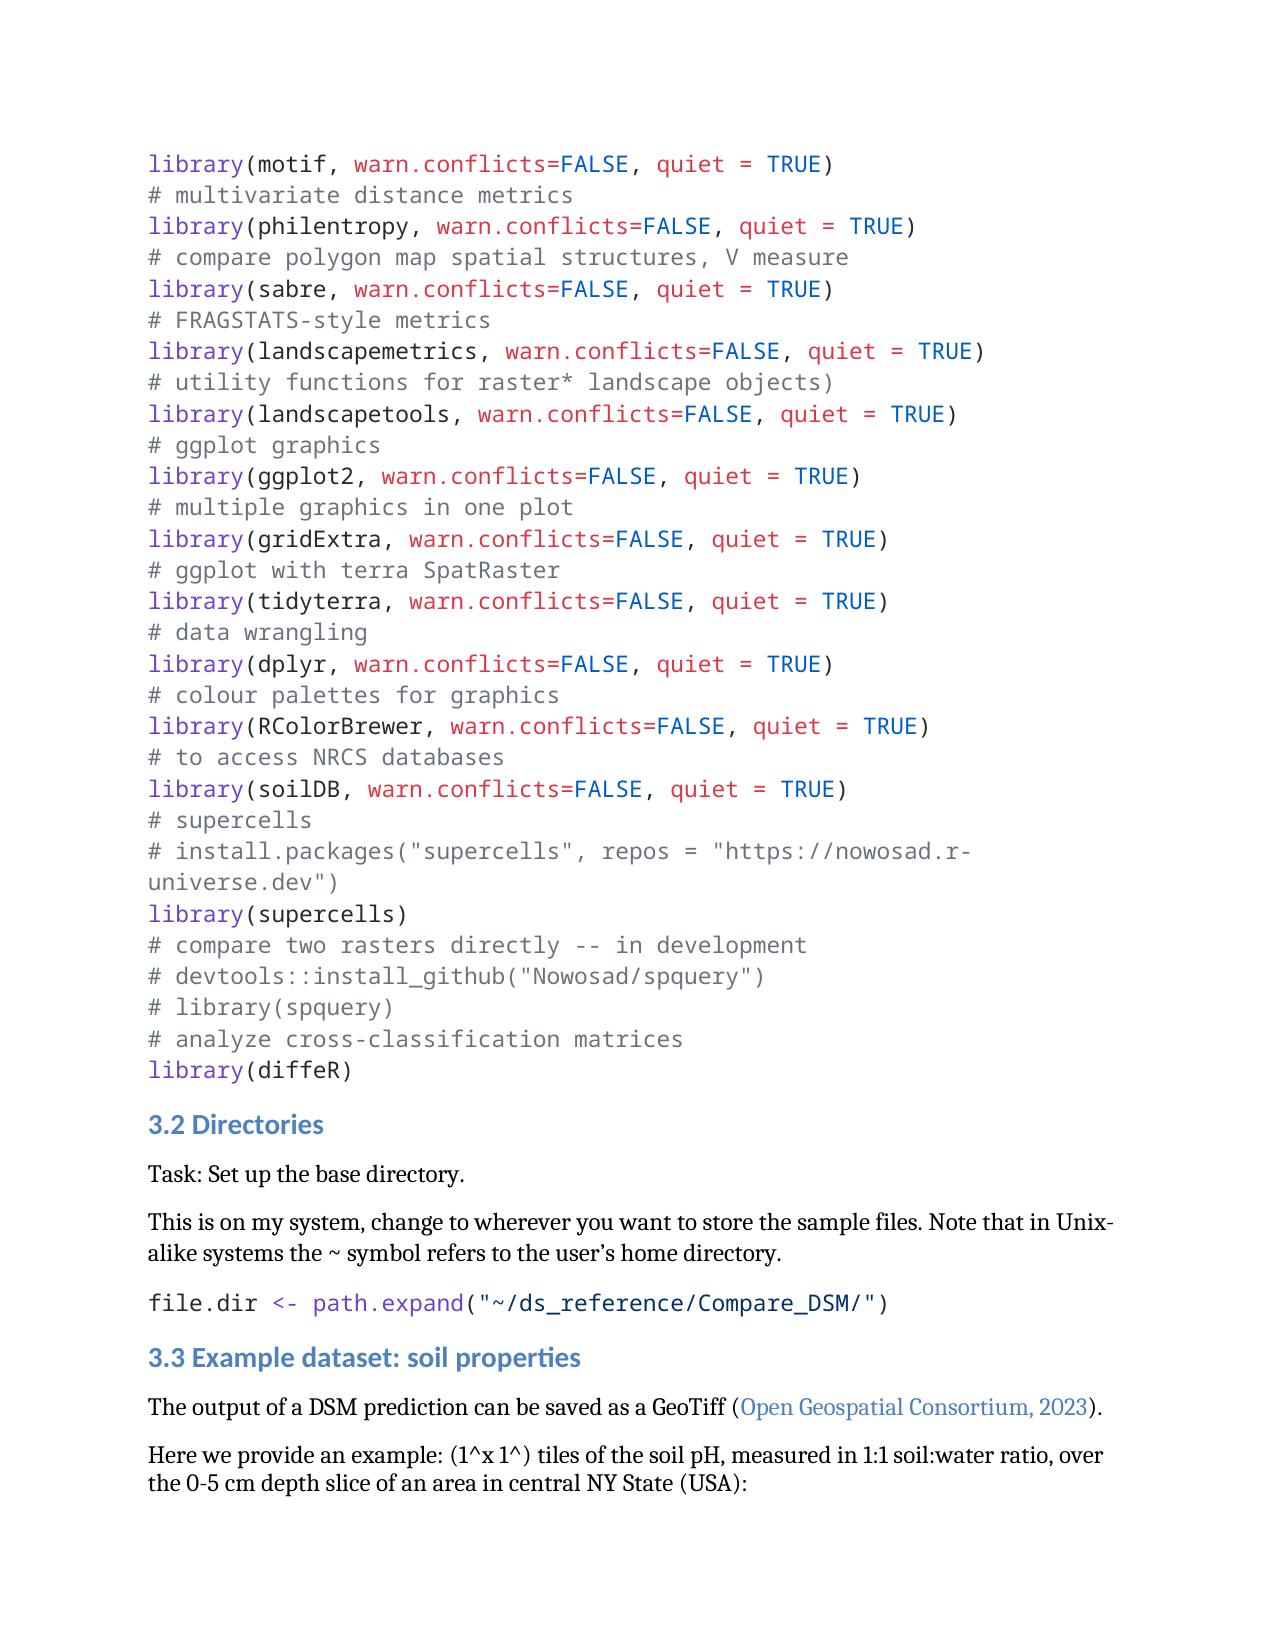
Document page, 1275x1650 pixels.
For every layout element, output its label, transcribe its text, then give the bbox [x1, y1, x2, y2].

text file.dir <- path.expand("~/ds_reference/Compare_DSM/") [148, 1287, 1127, 1318]
text The output of a DSM prediction can be saved as a GeoTiff (Open Geospatial Consortium, 2023). [148, 1393, 1127, 1422]
subtitle 3.3 Example dataset: soil properties [148, 1339, 1127, 1374]
text Task: Set up the base directory. [148, 1160, 1127, 1189]
subtitle 3.2 Directories [148, 1106, 1127, 1142]
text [148, 148, 1127, 1085]
text Here we provide an example: (1^x 1^) tiles of the soil pH, measured in 1:1 soil:water ratio, over the 0-5 cm depth slice of an area in central NY State (USA): [148, 1441, 1127, 1498]
text This is on my system, change to wherever you want to store the sample files. Note that in Unix-alike systems the ~ symbol refers to the user’s home directory. [148, 1208, 1127, 1268]
